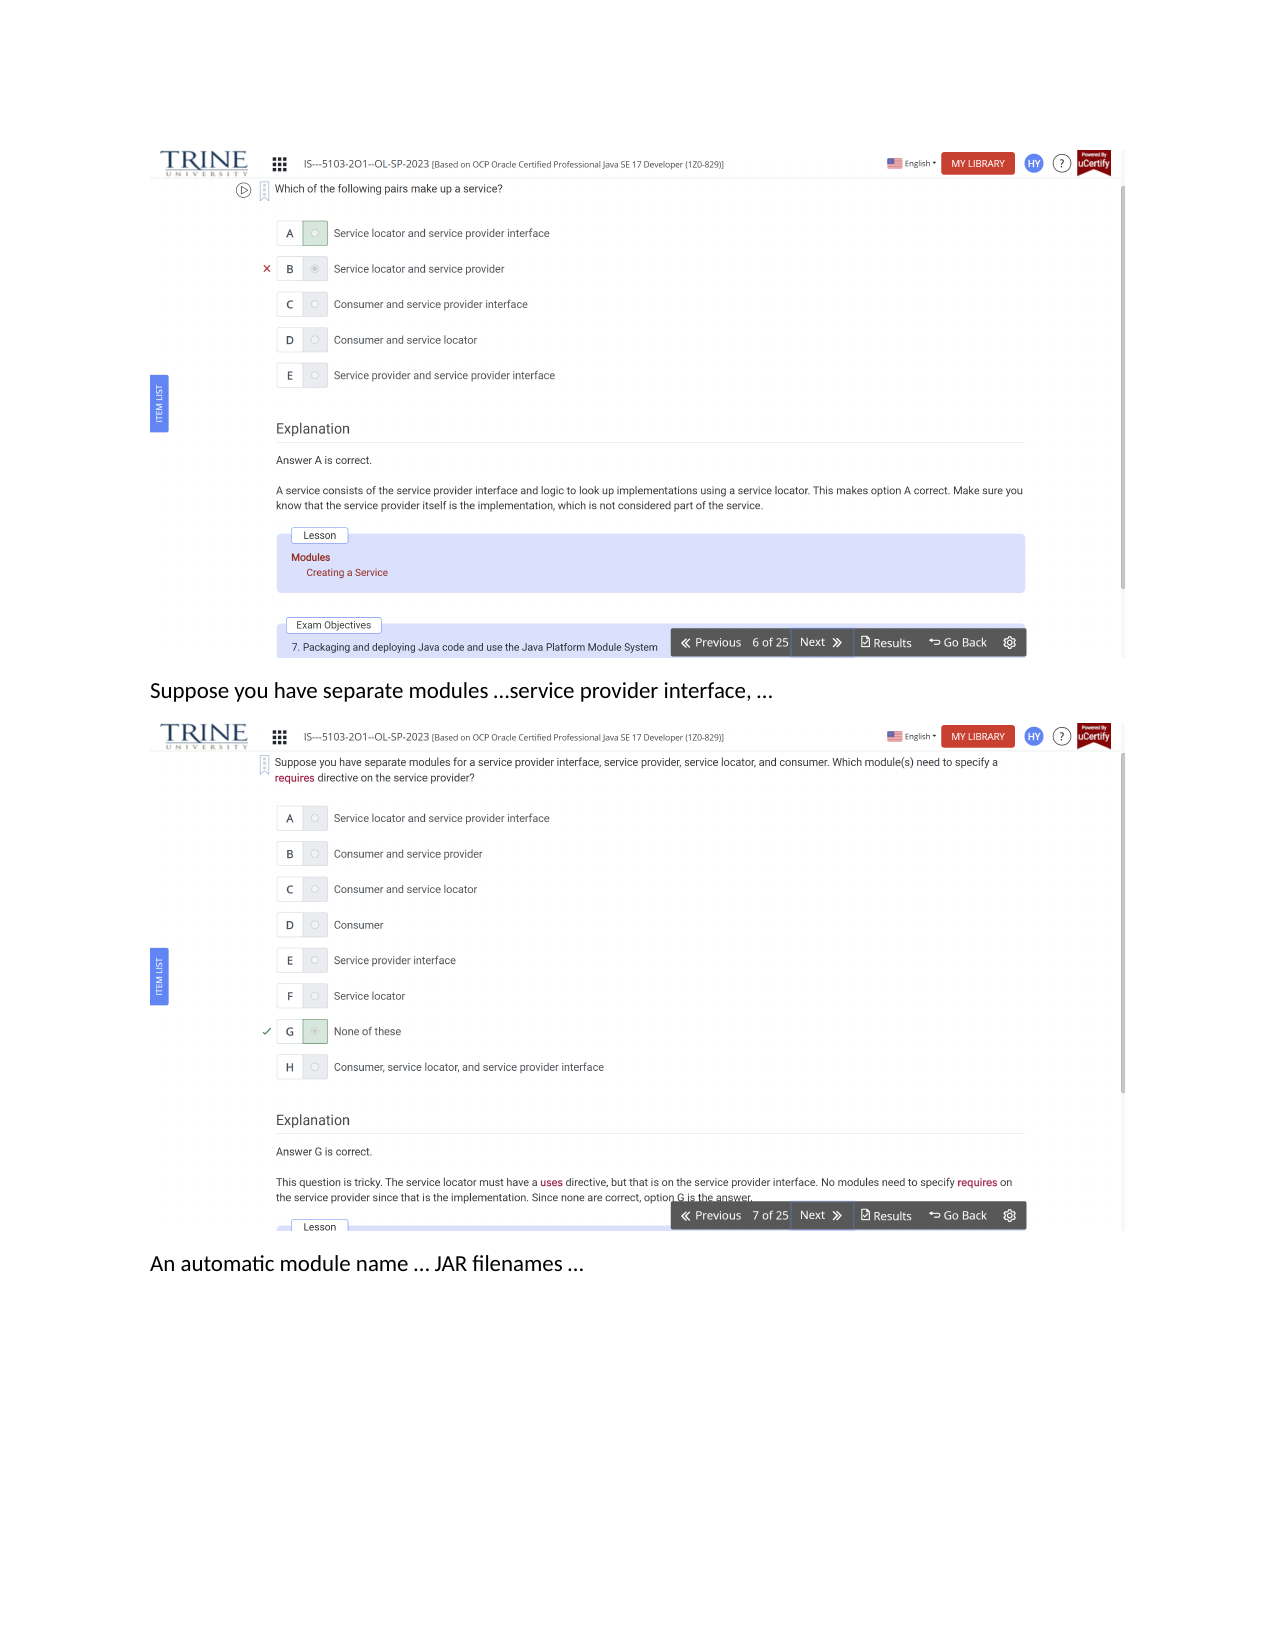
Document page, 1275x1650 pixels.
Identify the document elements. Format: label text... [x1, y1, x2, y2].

picture [150, 150, 1125, 658]
picture [150, 723, 1125, 1231]
text An automatic module name … JAR filenames … [150, 1249, 1125, 1277]
text Suppose you have separate modules …service provider interface, … [150, 676, 1125, 704]
